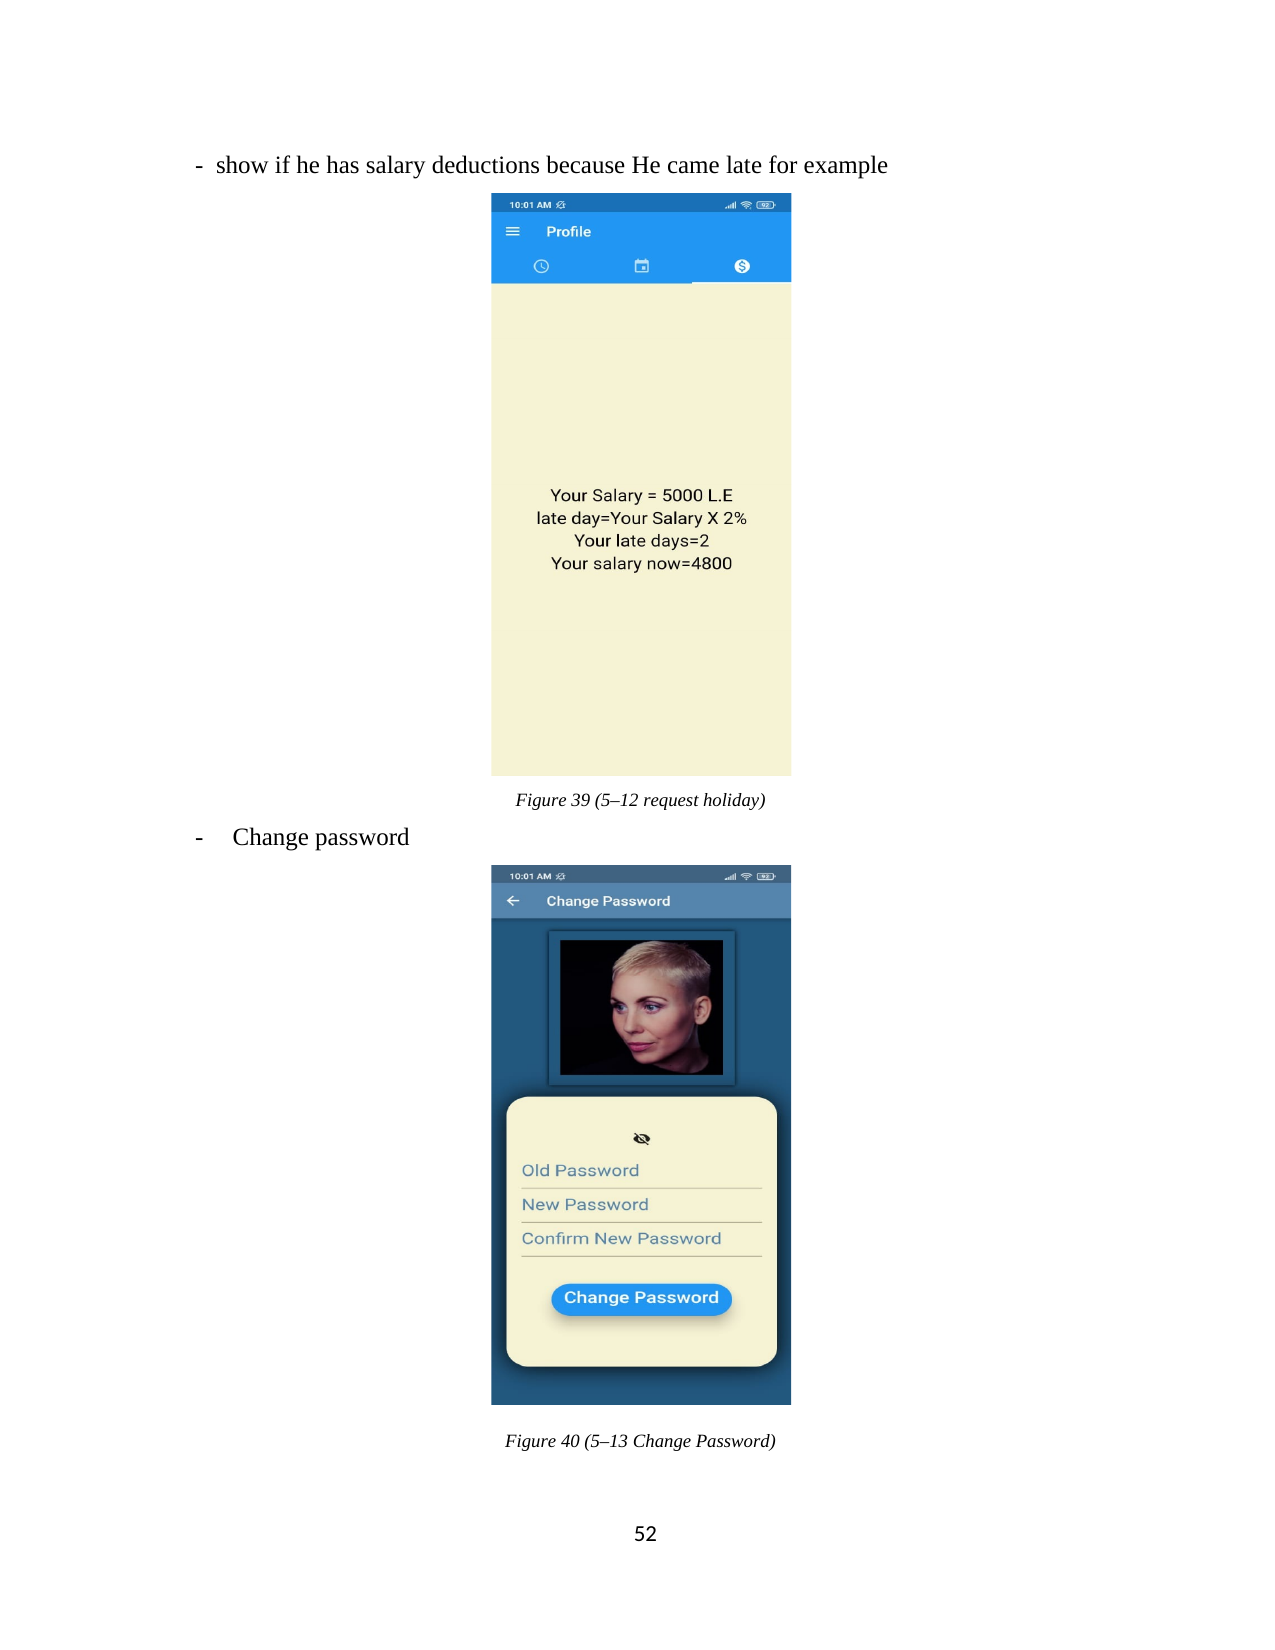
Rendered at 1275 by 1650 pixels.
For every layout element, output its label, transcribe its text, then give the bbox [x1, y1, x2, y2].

list - show if he has salary deductions because He came late for example [195, 150, 1087, 179]
picture [491, 193, 792, 776]
picture [491, 865, 792, 1405]
list Change password [195, 822, 1087, 850]
list Figure 39 (5–12 request holiday) [195, 789, 1087, 811]
